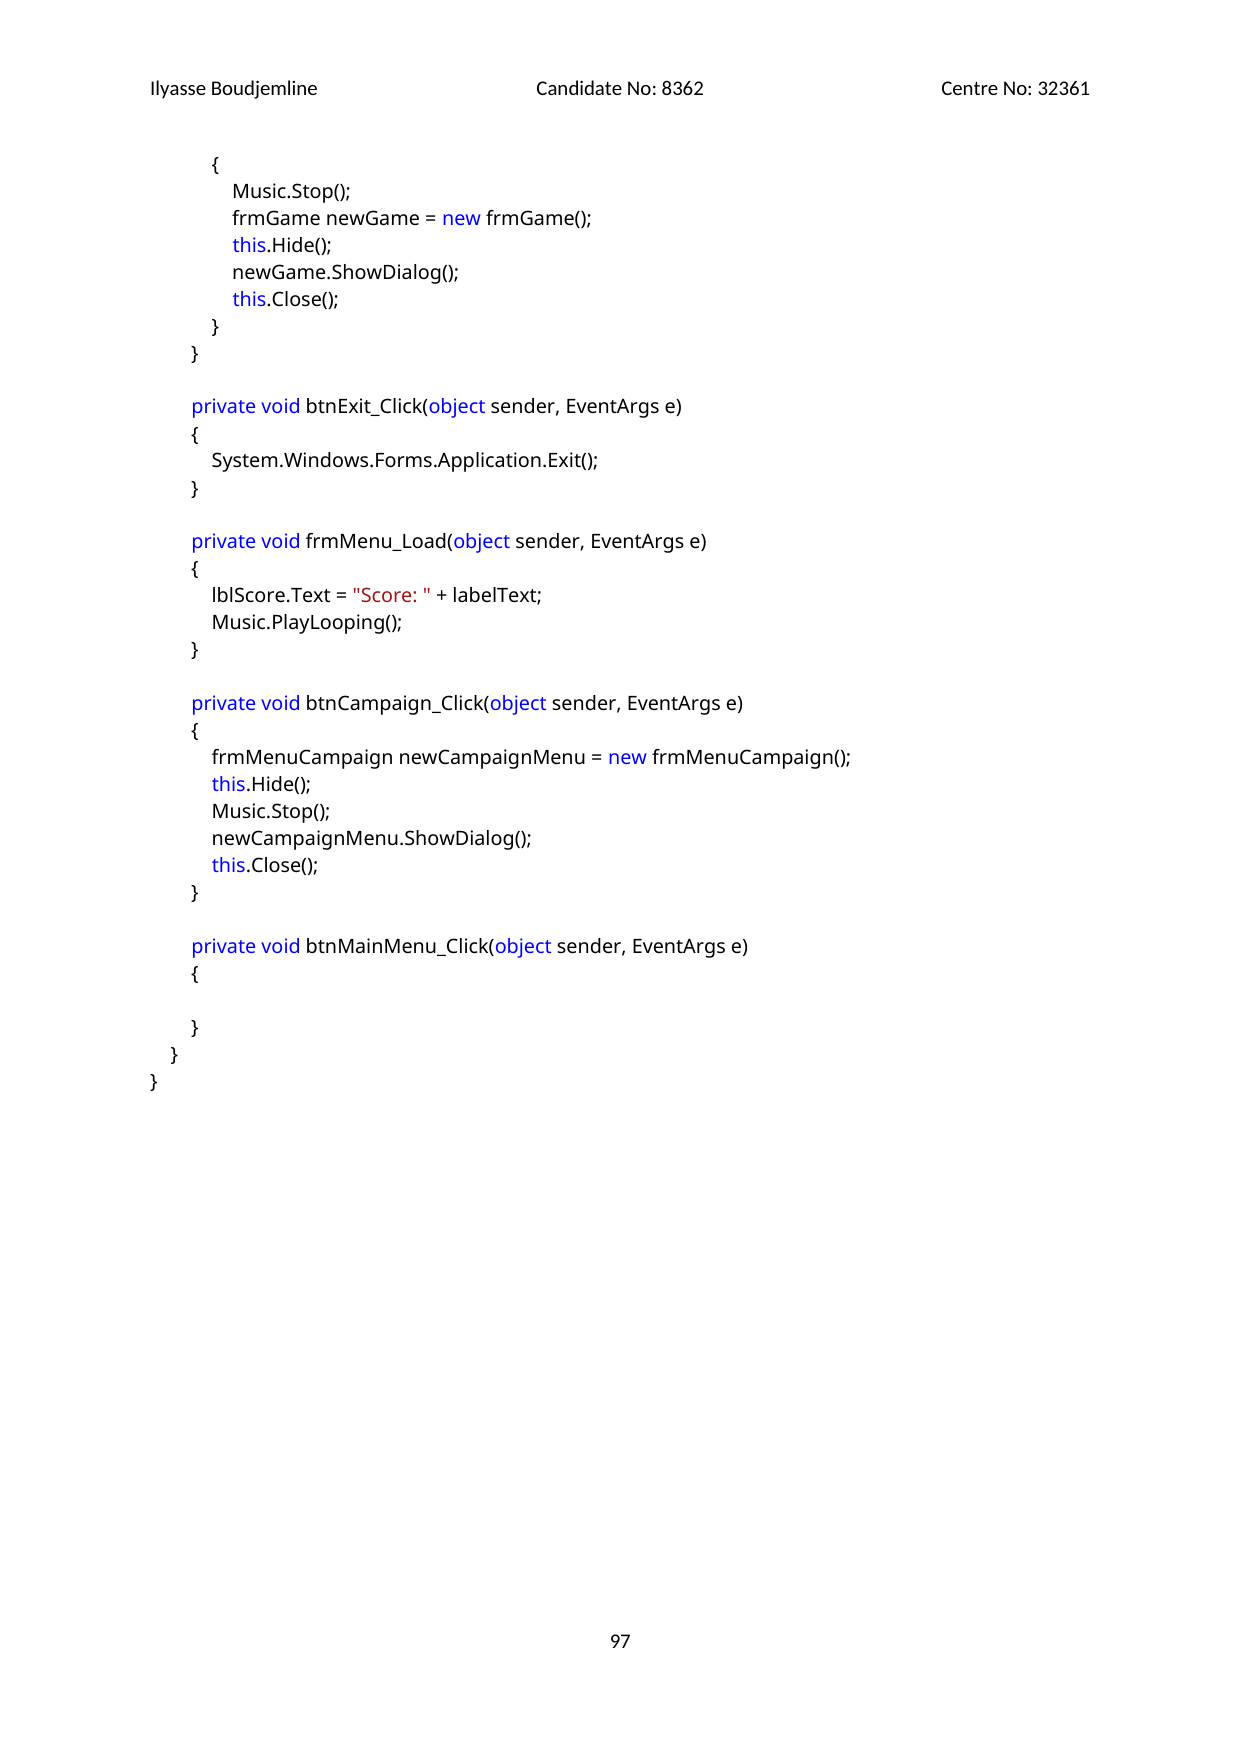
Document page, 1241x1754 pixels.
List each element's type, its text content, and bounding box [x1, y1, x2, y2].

text Music.Stop(); [150, 797, 1090, 824]
text newCampaignMenu.ShowDialog(); [150, 824, 1090, 851]
text frmGame newGame = new frmGame(); [150, 204, 1090, 231]
text { [150, 959, 1090, 986]
text private void btnMainMenu_Click(object sender, EventArgs e) [150, 932, 1090, 959]
text frmMenuCampaign newCampaignMenu = new frmMenuCampaign(); [150, 743, 1090, 771]
text } [150, 1013, 1090, 1040]
text { [150, 555, 1090, 582]
text private void btnExit_Click(object sender, EventArgs e) [150, 393, 1090, 420]
text this.Hide(); [150, 771, 1090, 797]
text } [150, 636, 1090, 663]
text } [150, 1040, 1090, 1067]
text { [150, 420, 1090, 447]
text System.Windows.Forms.Application.Exit(); [150, 447, 1090, 474]
text } [150, 474, 1090, 501]
text { [150, 150, 1090, 177]
text Music.PlayLooping(); [150, 609, 1090, 636]
text } [150, 339, 1090, 366]
text private void frmMenu_Load(object sender, EventArgs e) [150, 528, 1090, 555]
text } [150, 878, 1090, 905]
text } [150, 1067, 1090, 1094]
text } [150, 312, 1090, 339]
text lblScore.Text = "Score: " + labelText; [150, 582, 1090, 609]
text this.Close(); [150, 285, 1090, 312]
text this.Close(); [150, 851, 1090, 878]
text newGame.ShowDialog(); [150, 258, 1090, 285]
text Music.Stop(); [150, 177, 1090, 204]
text private void btnCampaign_Click(object sender, EventArgs e) [150, 689, 1090, 717]
text { [150, 717, 1090, 743]
text this.Hide(); [150, 231, 1090, 258]
